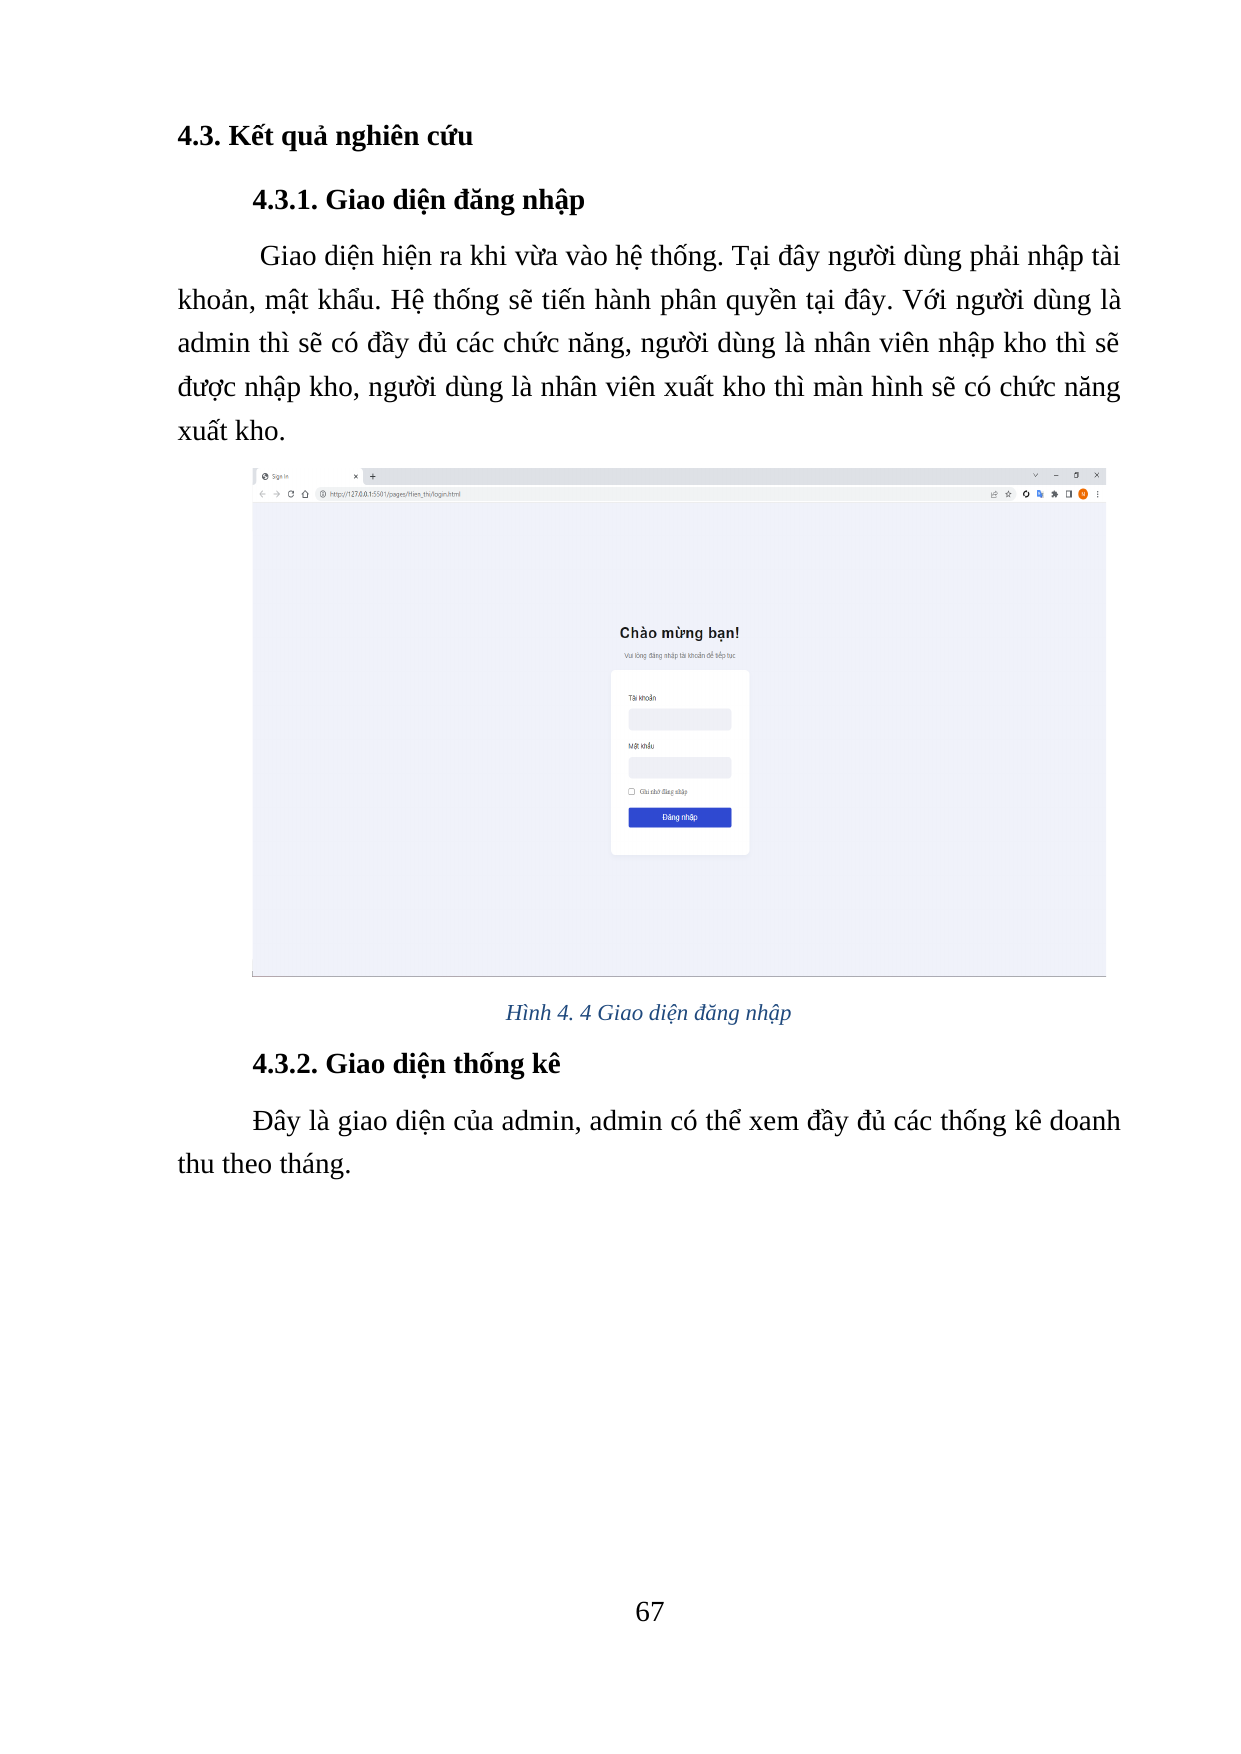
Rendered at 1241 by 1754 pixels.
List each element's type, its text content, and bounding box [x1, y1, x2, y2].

text Hình 4. 4 Giao diện đăng nhập [177, 999, 1122, 1026]
text Đây là giao diện của admin, admin có thể xem đầy đủ các thống kê doanh thu theo tháng. [177, 1103, 1122, 1180]
picture [252, 468, 1107, 977]
subtitle Giao diện đăng nhập [177, 182, 1122, 216]
text Giao diện hiện ra khi vừa vào hệ thống. Tại đây người dùng phải nhập tài khoản, mật khẩu. Hệ thống sẽ tiến hành phân quyền tại đây. Với người dùng là admin thì sẽ có đầy đủ các chức năng, người dùng là nhân viên nhập kho thì sẽ được nhập kho, người dùng là nhân viên xuất kho thì màn hình sẽ có chức năng xuất kho. [177, 238, 1122, 446]
subtitle Giao diện thống kê [177, 1047, 1122, 1080]
subtitle Kết quả nghiên cứu [177, 118, 1122, 152]
